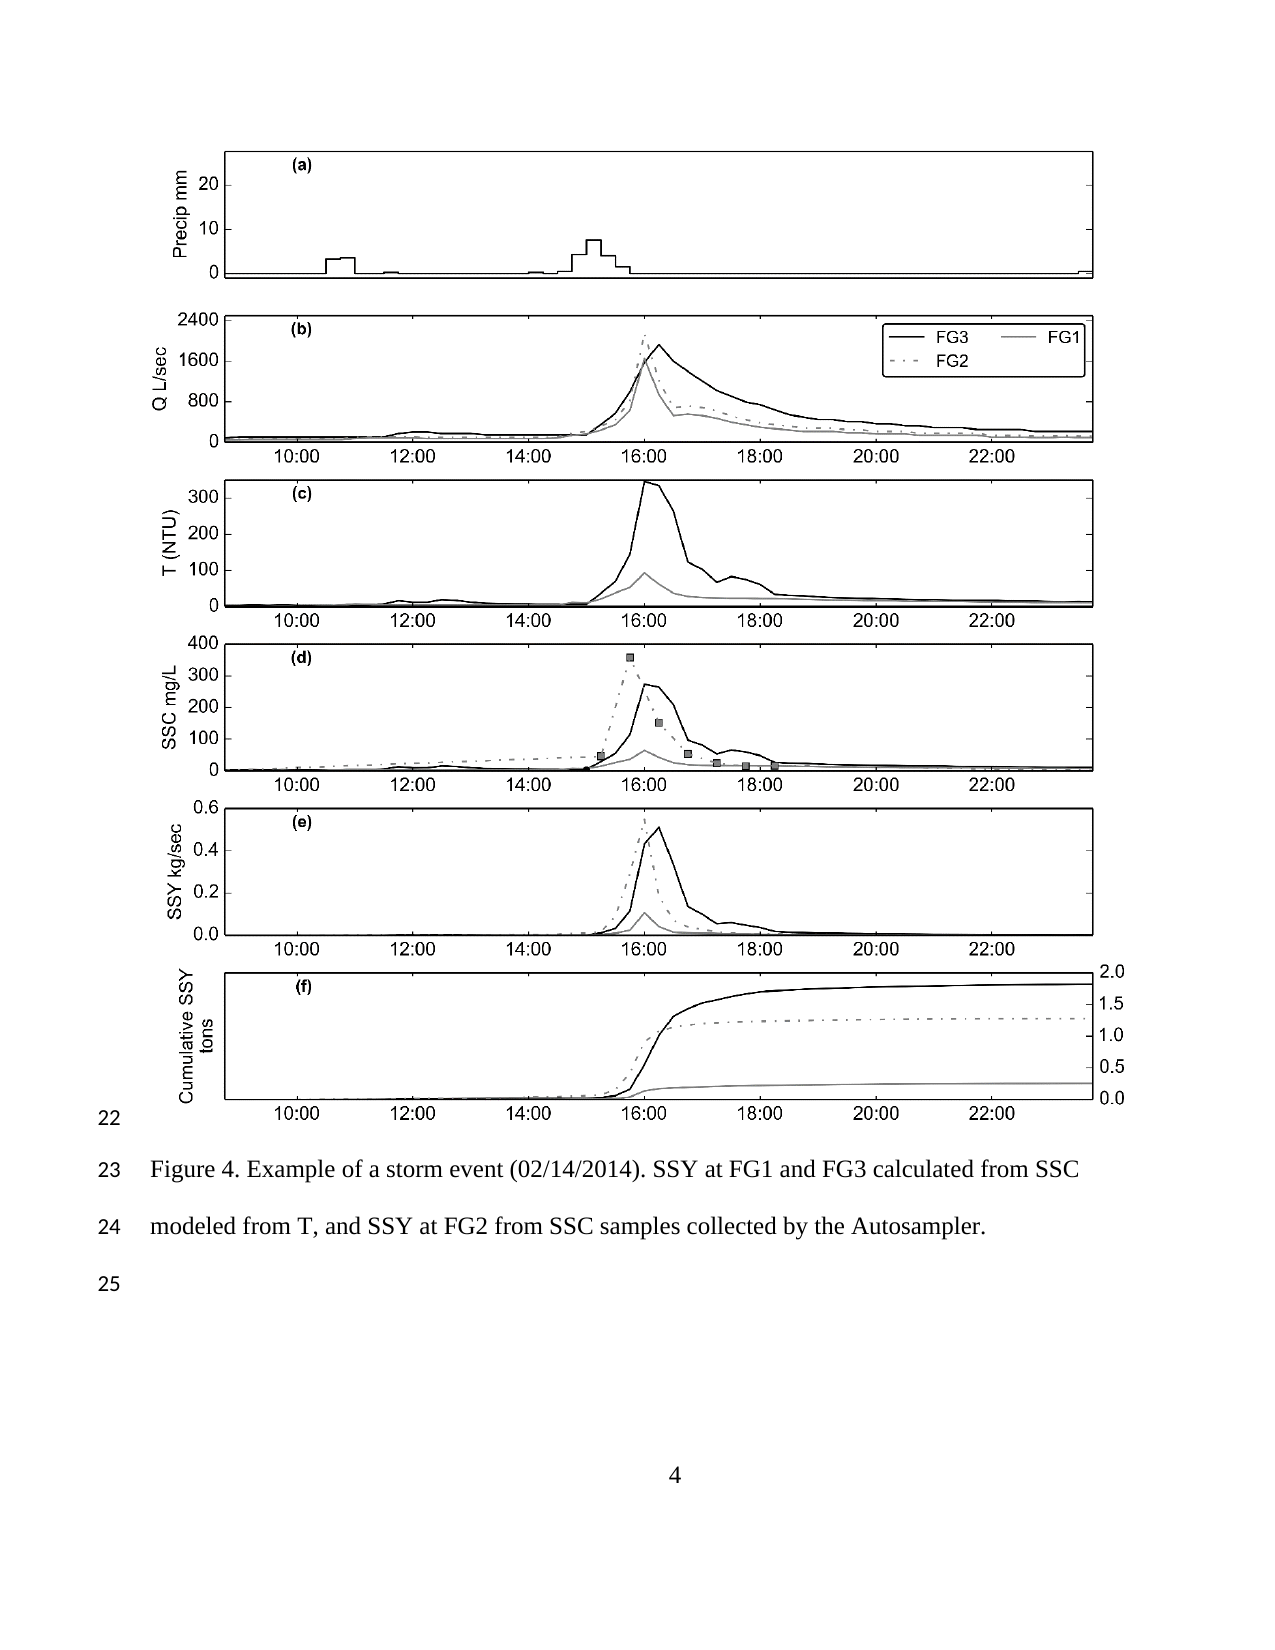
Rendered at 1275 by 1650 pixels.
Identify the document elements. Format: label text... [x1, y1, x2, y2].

text Figure 4. Example of a storm event (02/14/2014). SSY at FG1 and FG3 calculated from SSC modeled from T, and SSY at FG2 from SSC samples collected by the Autosampler. [150, 1154, 1125, 1240]
picture [150, 150, 1125, 1125]
